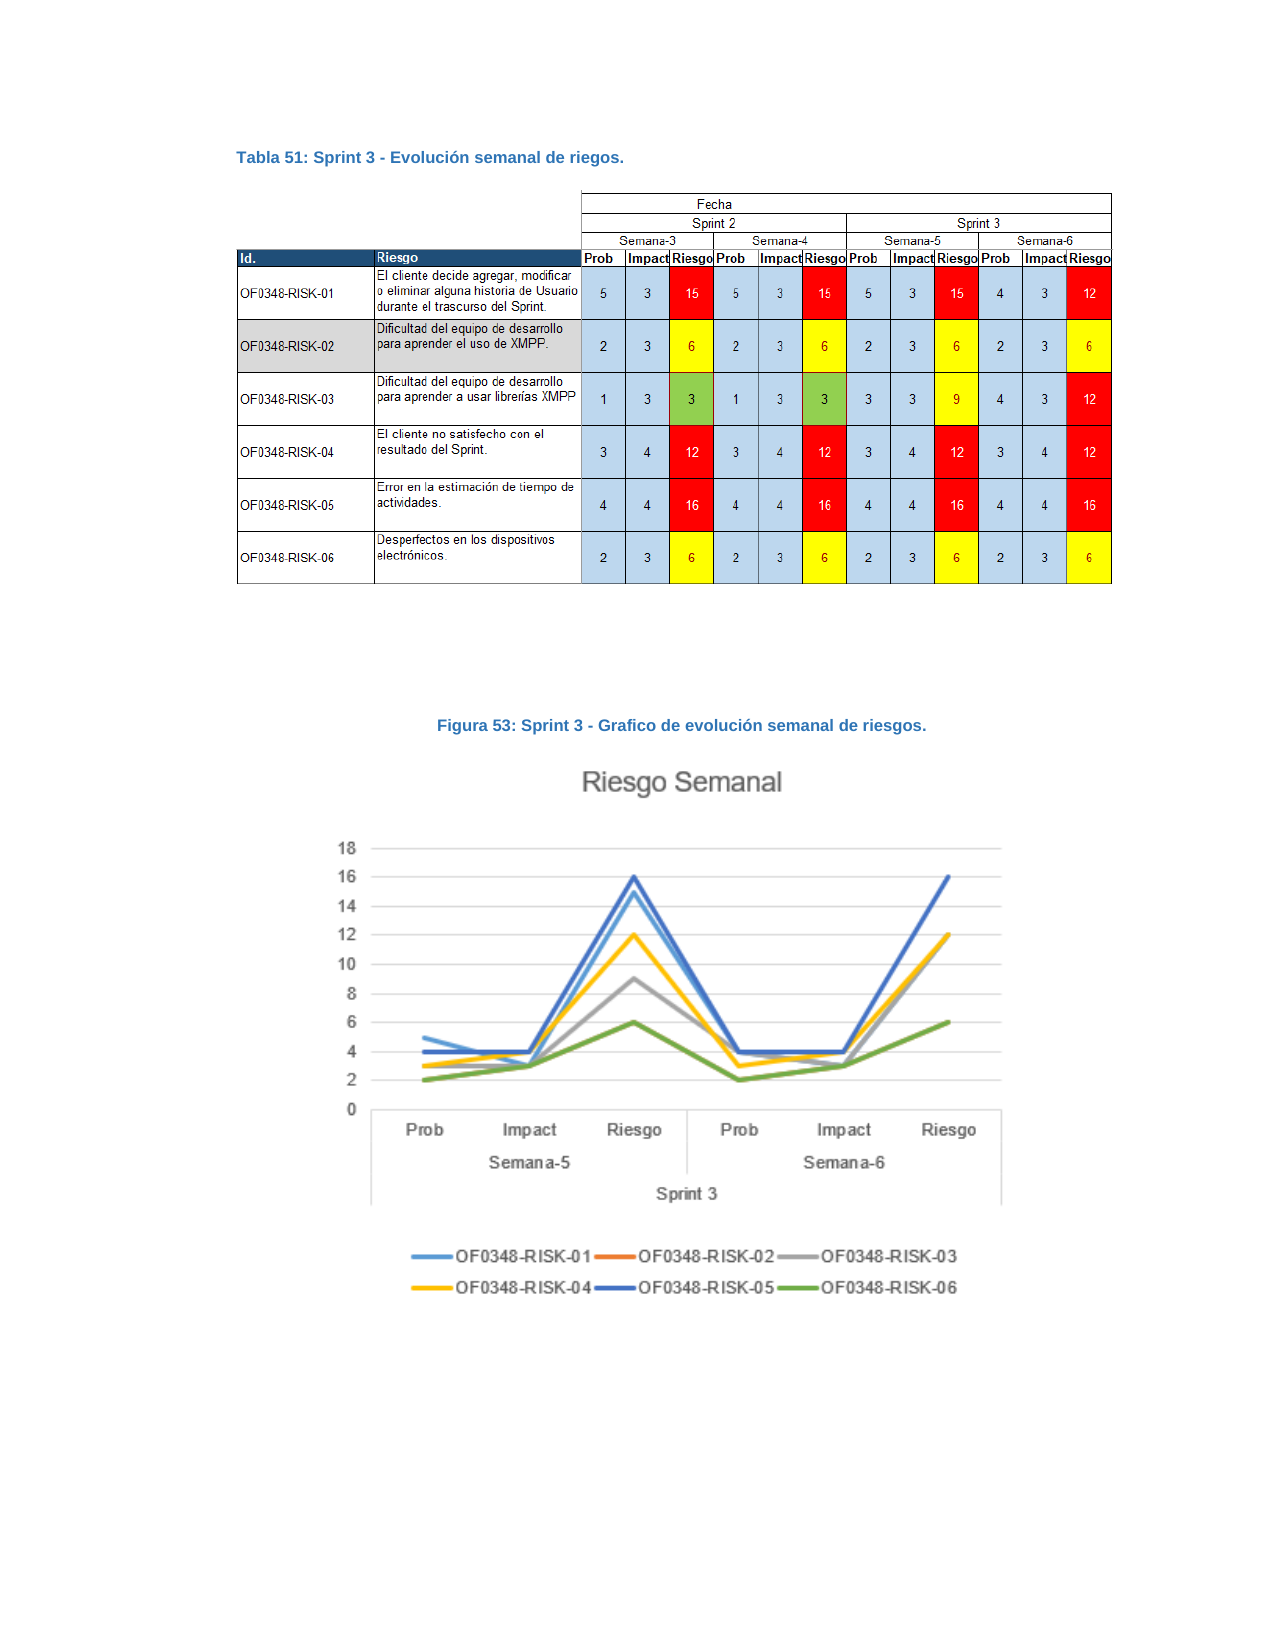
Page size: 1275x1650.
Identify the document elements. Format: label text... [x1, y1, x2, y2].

picture [336, 759, 1028, 1312]
picture [236, 190, 1114, 584]
